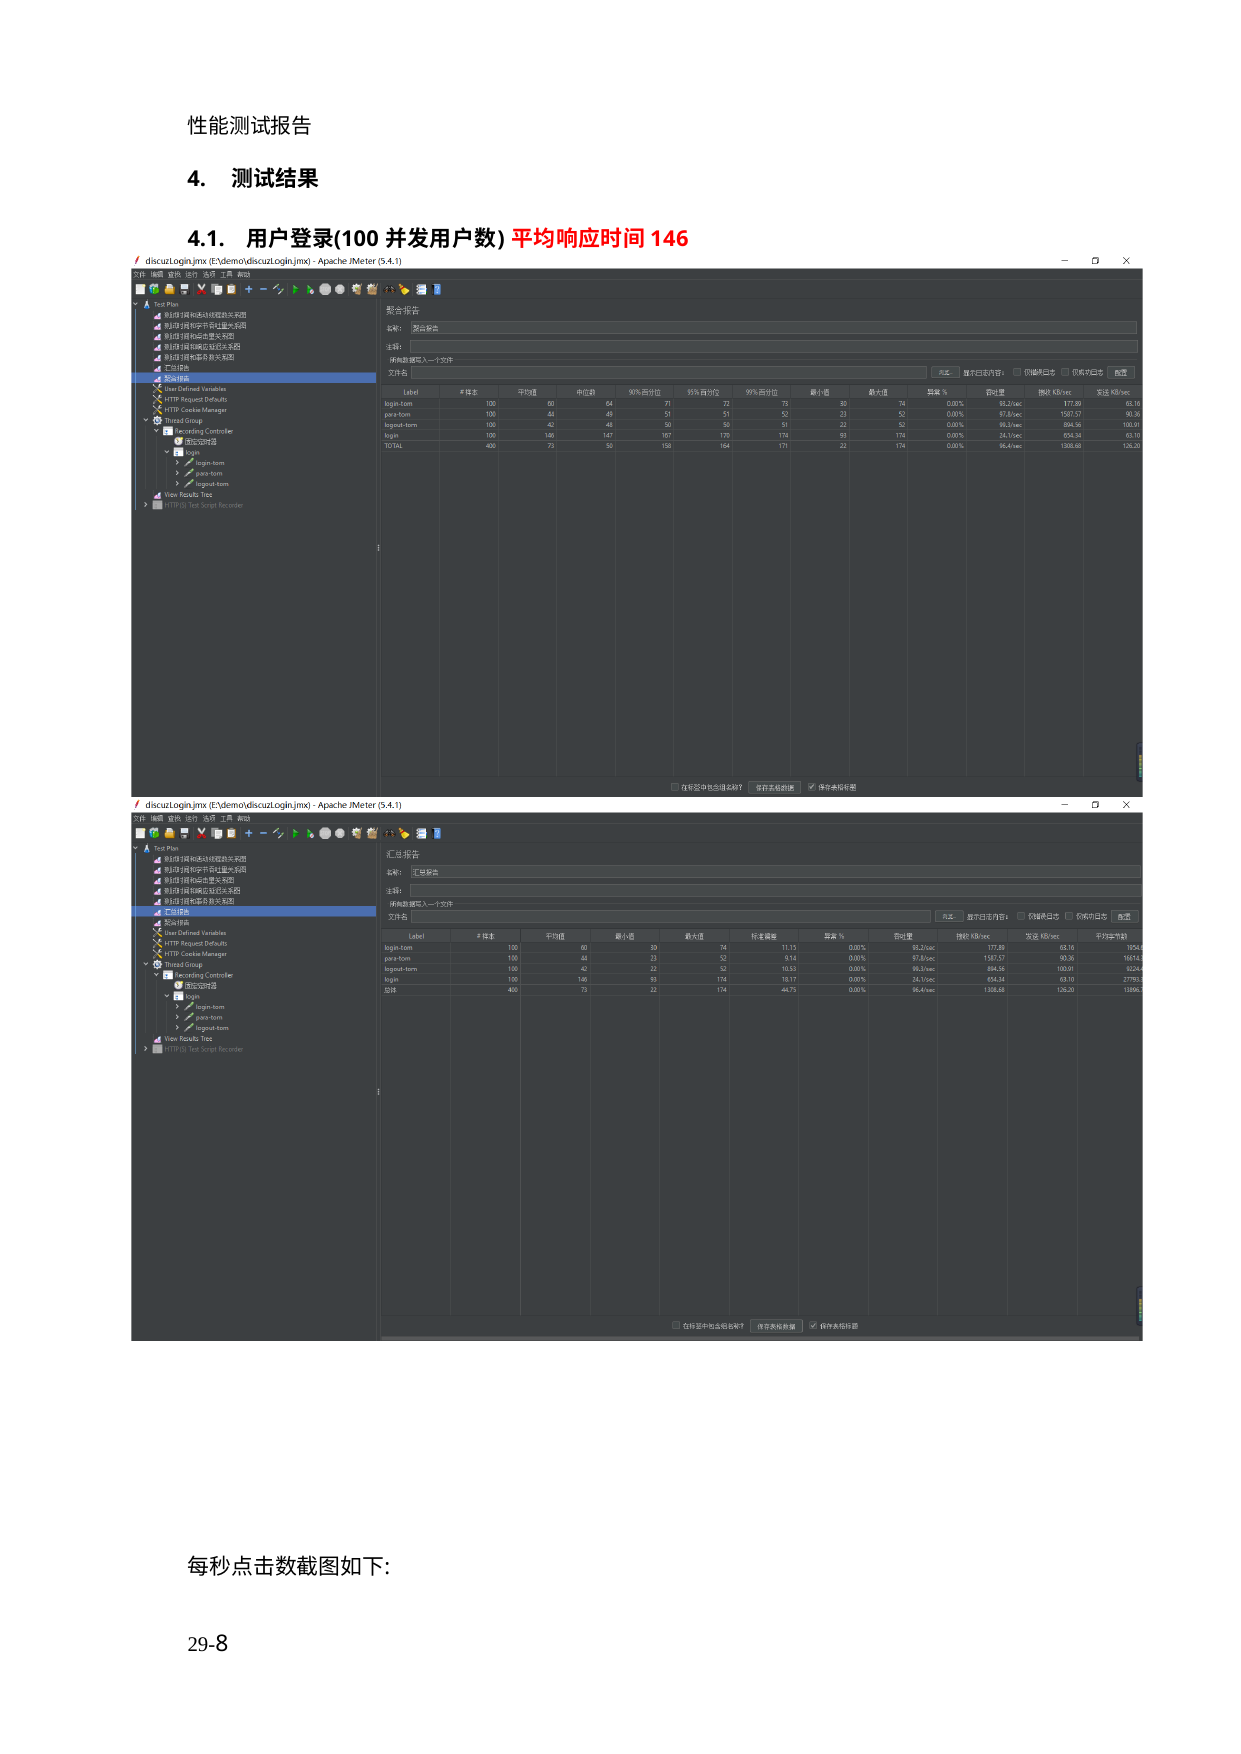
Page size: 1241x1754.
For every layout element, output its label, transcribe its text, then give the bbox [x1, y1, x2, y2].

subtitle 测试结果 [187, 161, 1142, 193]
picture [131, 253, 1143, 1341]
text 每秒点击数截图如下: [187, 1549, 1142, 1581]
list 用户登录(100 并发用户数) 平均响应时间146 [187, 221, 1142, 253]
